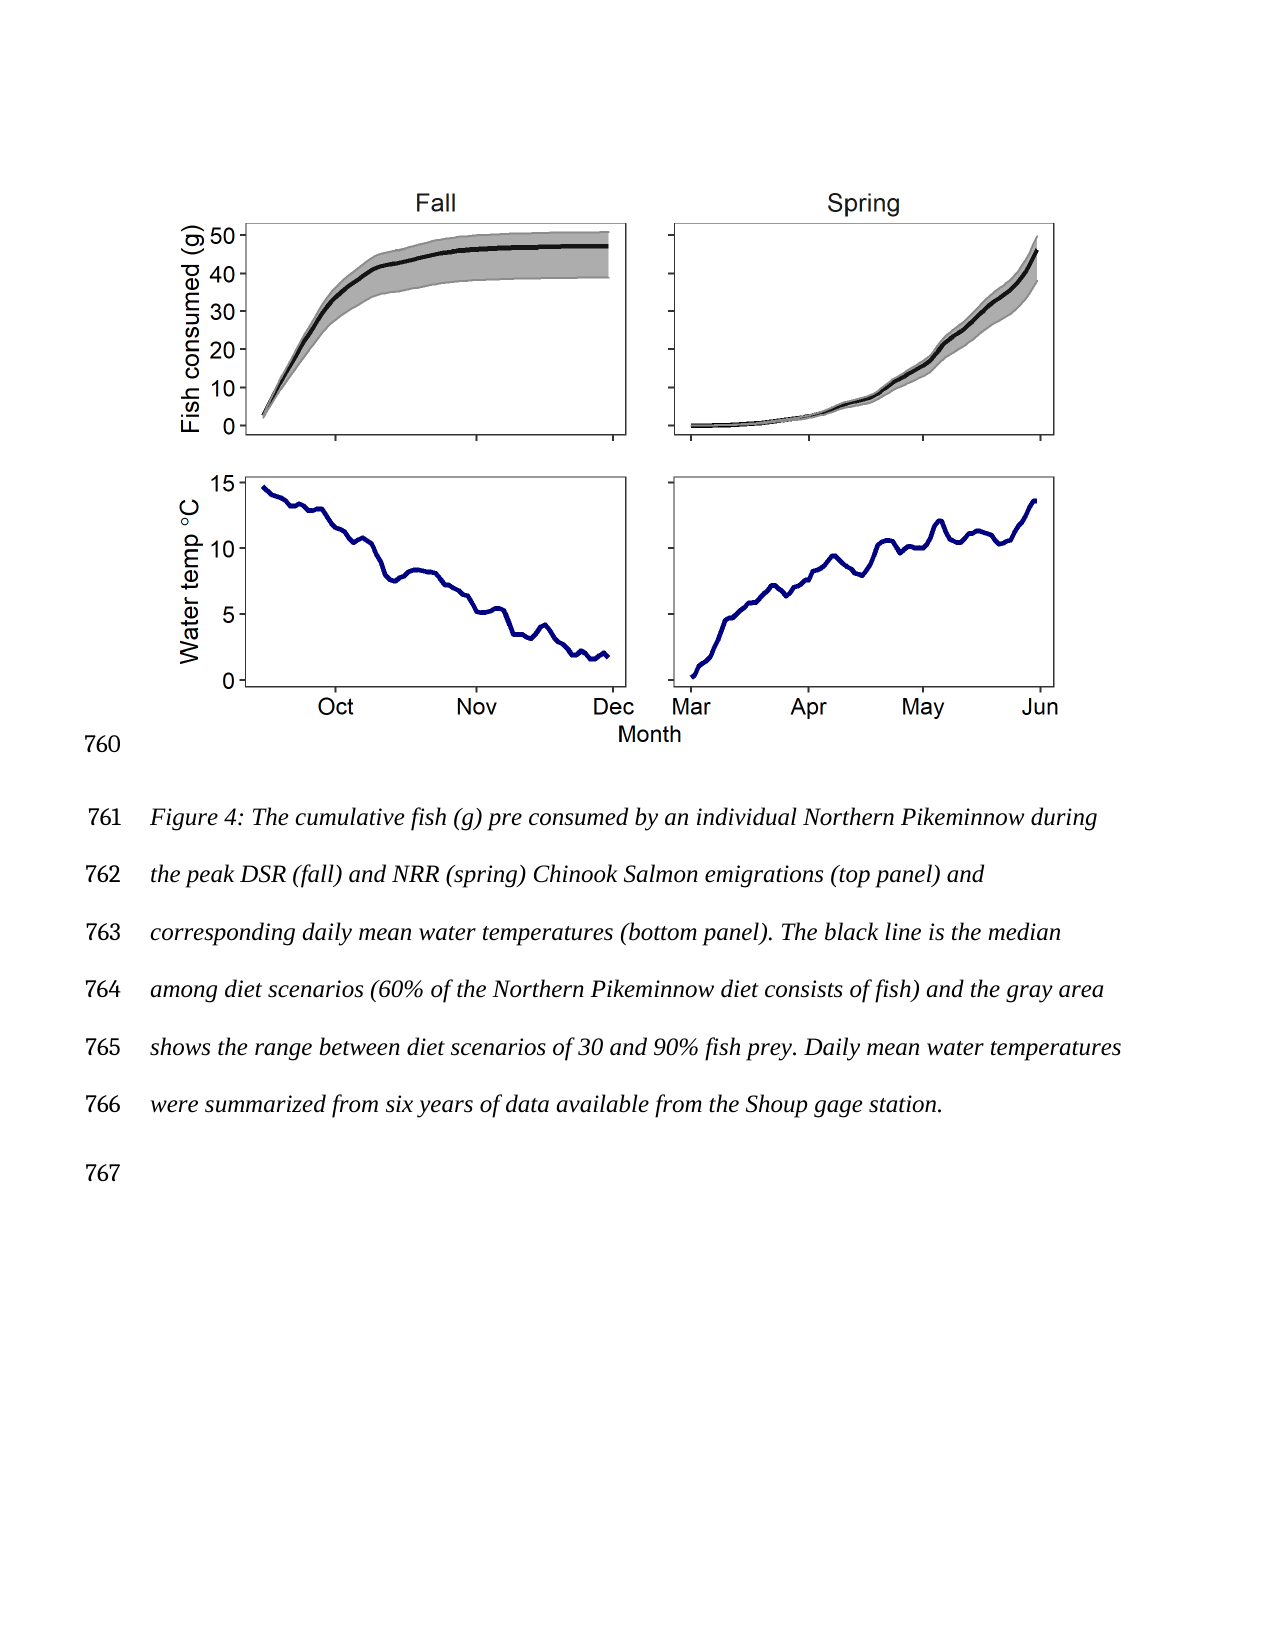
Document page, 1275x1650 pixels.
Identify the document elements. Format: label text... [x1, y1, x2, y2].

picture [168, 150, 1072, 752]
text Figure 4: The cumulative fish (g) pre consumed by an individual Northern Pikeminnow during the peak DSR (fall) and NRR (spring) Chinook Salmon emigrations (top panel) and corresponding daily mean water temperatures (bottom panel). The black line is the median among diet scenarios (60% of the Northern Pikeminnow diet consists of fish) and the gray area shows the range between diet scenarios of 30 and 90% fish prey. Daily mean water temperatures were summarized from six years of data available from the Shoup gage station. [150, 802, 1125, 1118]
